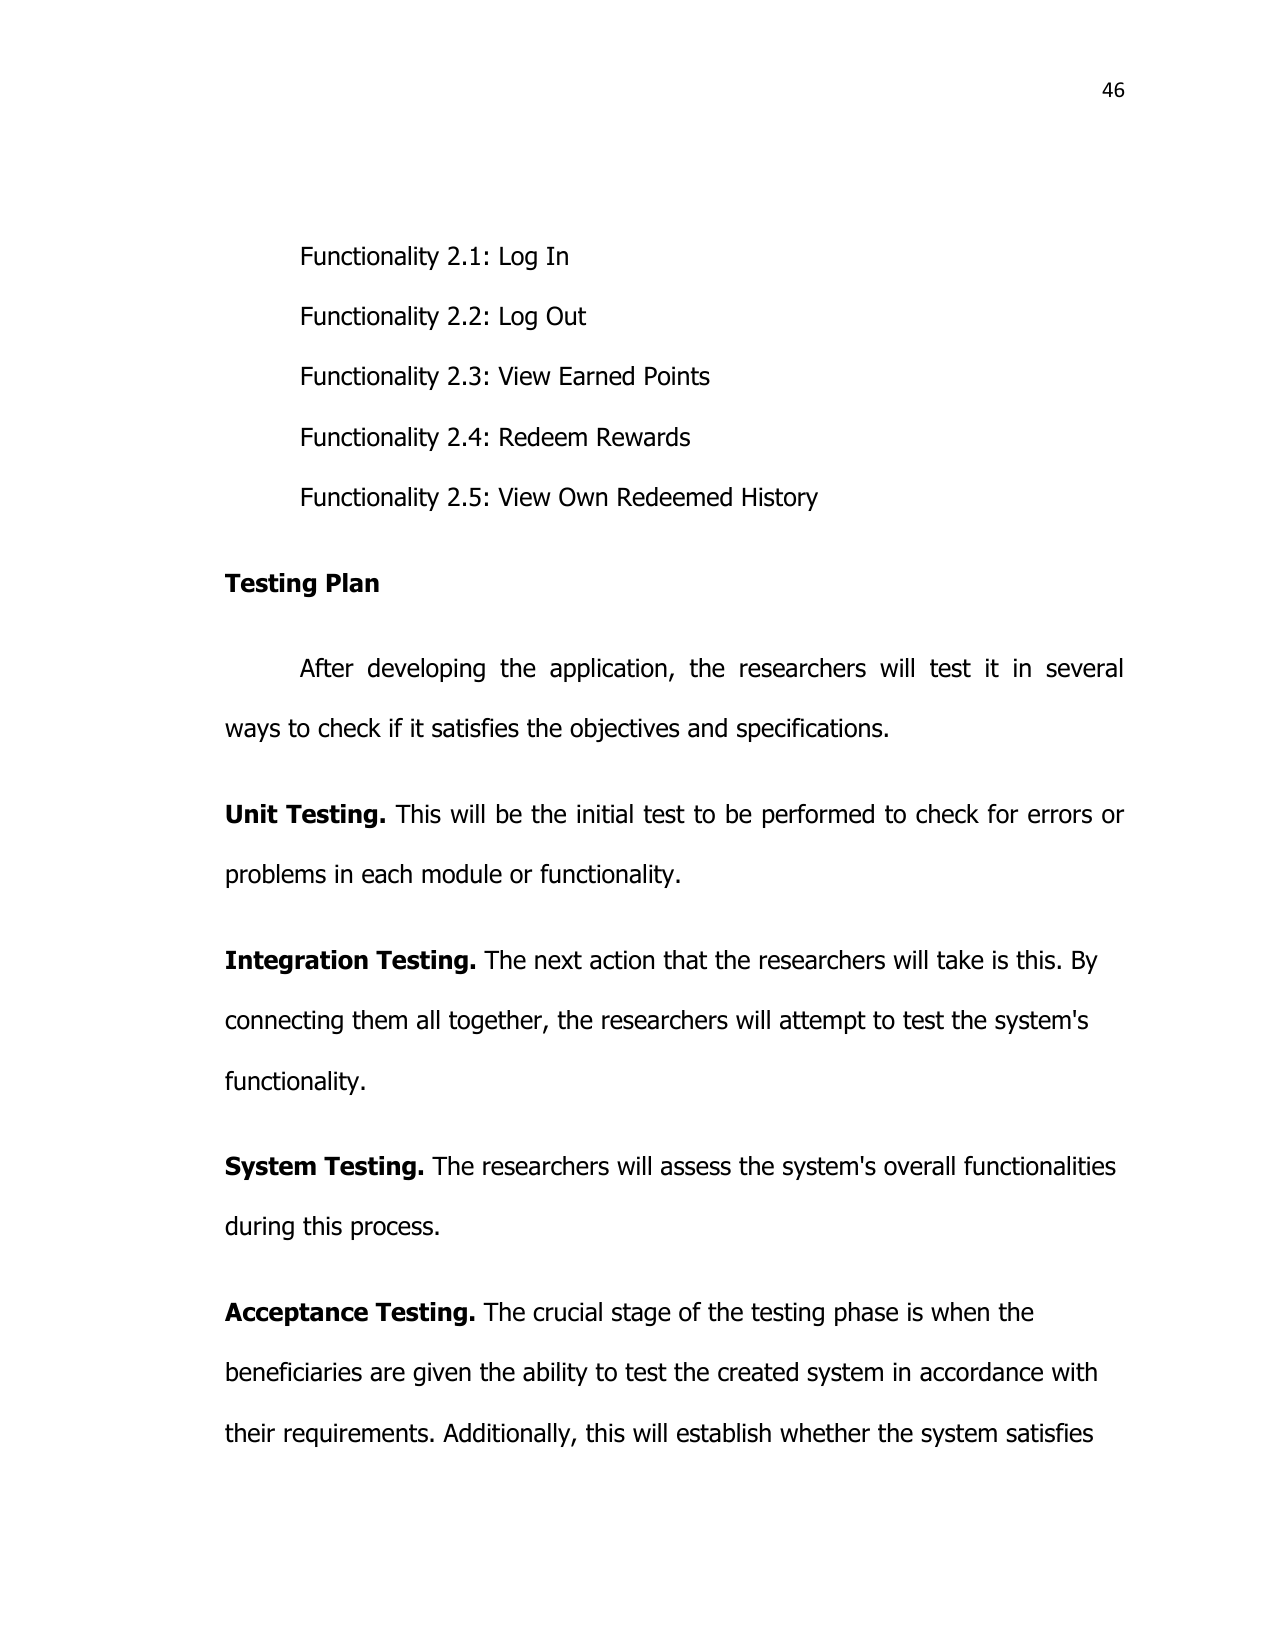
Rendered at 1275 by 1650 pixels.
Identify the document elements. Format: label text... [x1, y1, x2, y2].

list Functionality 2.3: View Earned Points [300, 361, 1125, 391]
list Functionality 2.2: Log Out [300, 300, 1125, 331]
list Functionality 2.4: Redeem Rewards [300, 421, 1125, 451]
text System Testing. The researchers will assess the system's overall functionalities during this process. [225, 1150, 1125, 1241]
text After developing the application, the researchers will test it in several ways to check if it satisfies the objectives and specifications. [225, 652, 1125, 743]
list Functionality 2.5: View Own Redeemed History [300, 482, 1125, 512]
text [225, 1296, 1125, 1447]
list Functionality 2.1: Log In [300, 240, 1125, 270]
text Testing Plan [225, 567, 1125, 597]
text Unit Testing. This will be the initial test to be performed to check for errors or problems in each module or functionality. [225, 798, 1125, 889]
text Integration Testing. The next action that the researchers will take is this. By connecting them all together, the researchers will attempt to test the system's functionality. [225, 944, 1125, 1095]
